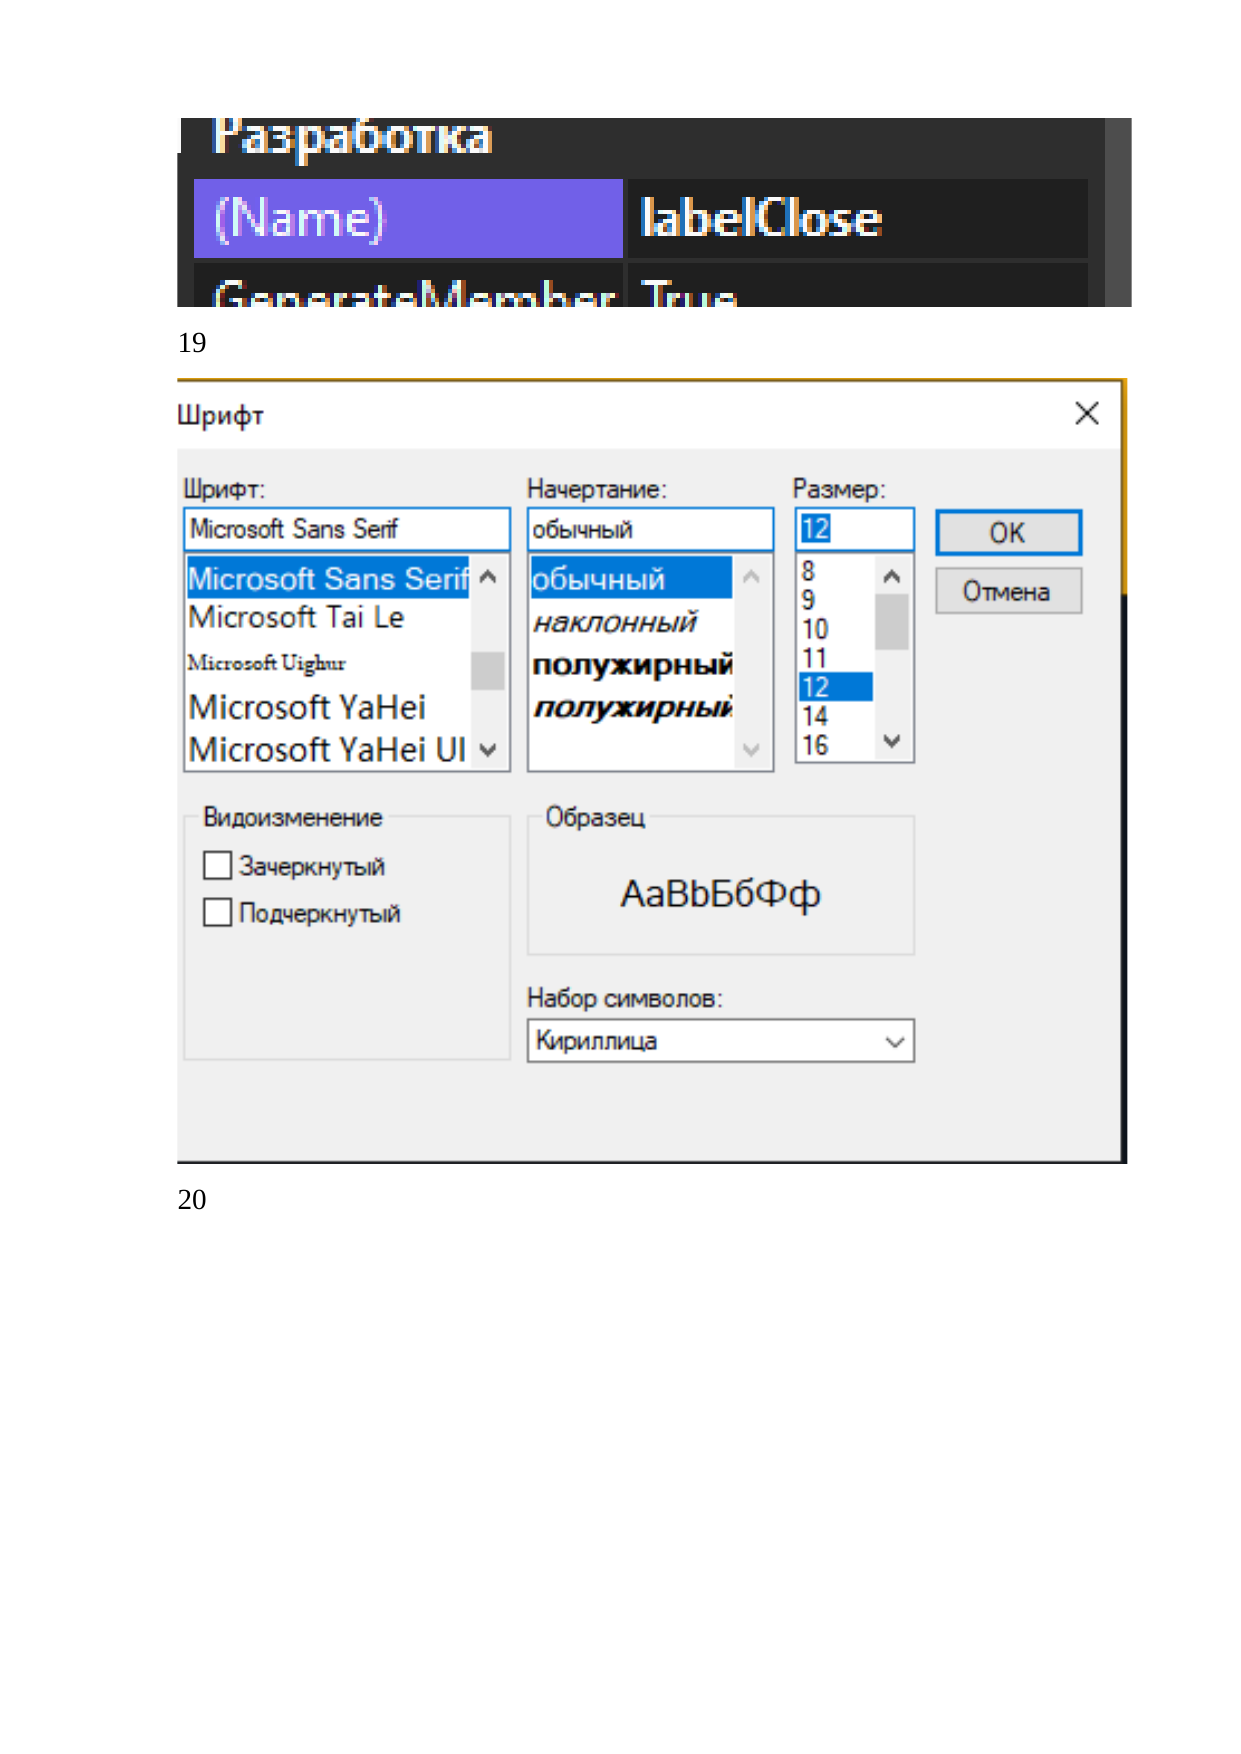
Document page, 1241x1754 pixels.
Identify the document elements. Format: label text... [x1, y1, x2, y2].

text 20 [177, 1182, 1152, 1216]
picture [177, 118, 1132, 307]
text 19 [177, 325, 1152, 359]
picture [177, 378, 1128, 1164]
